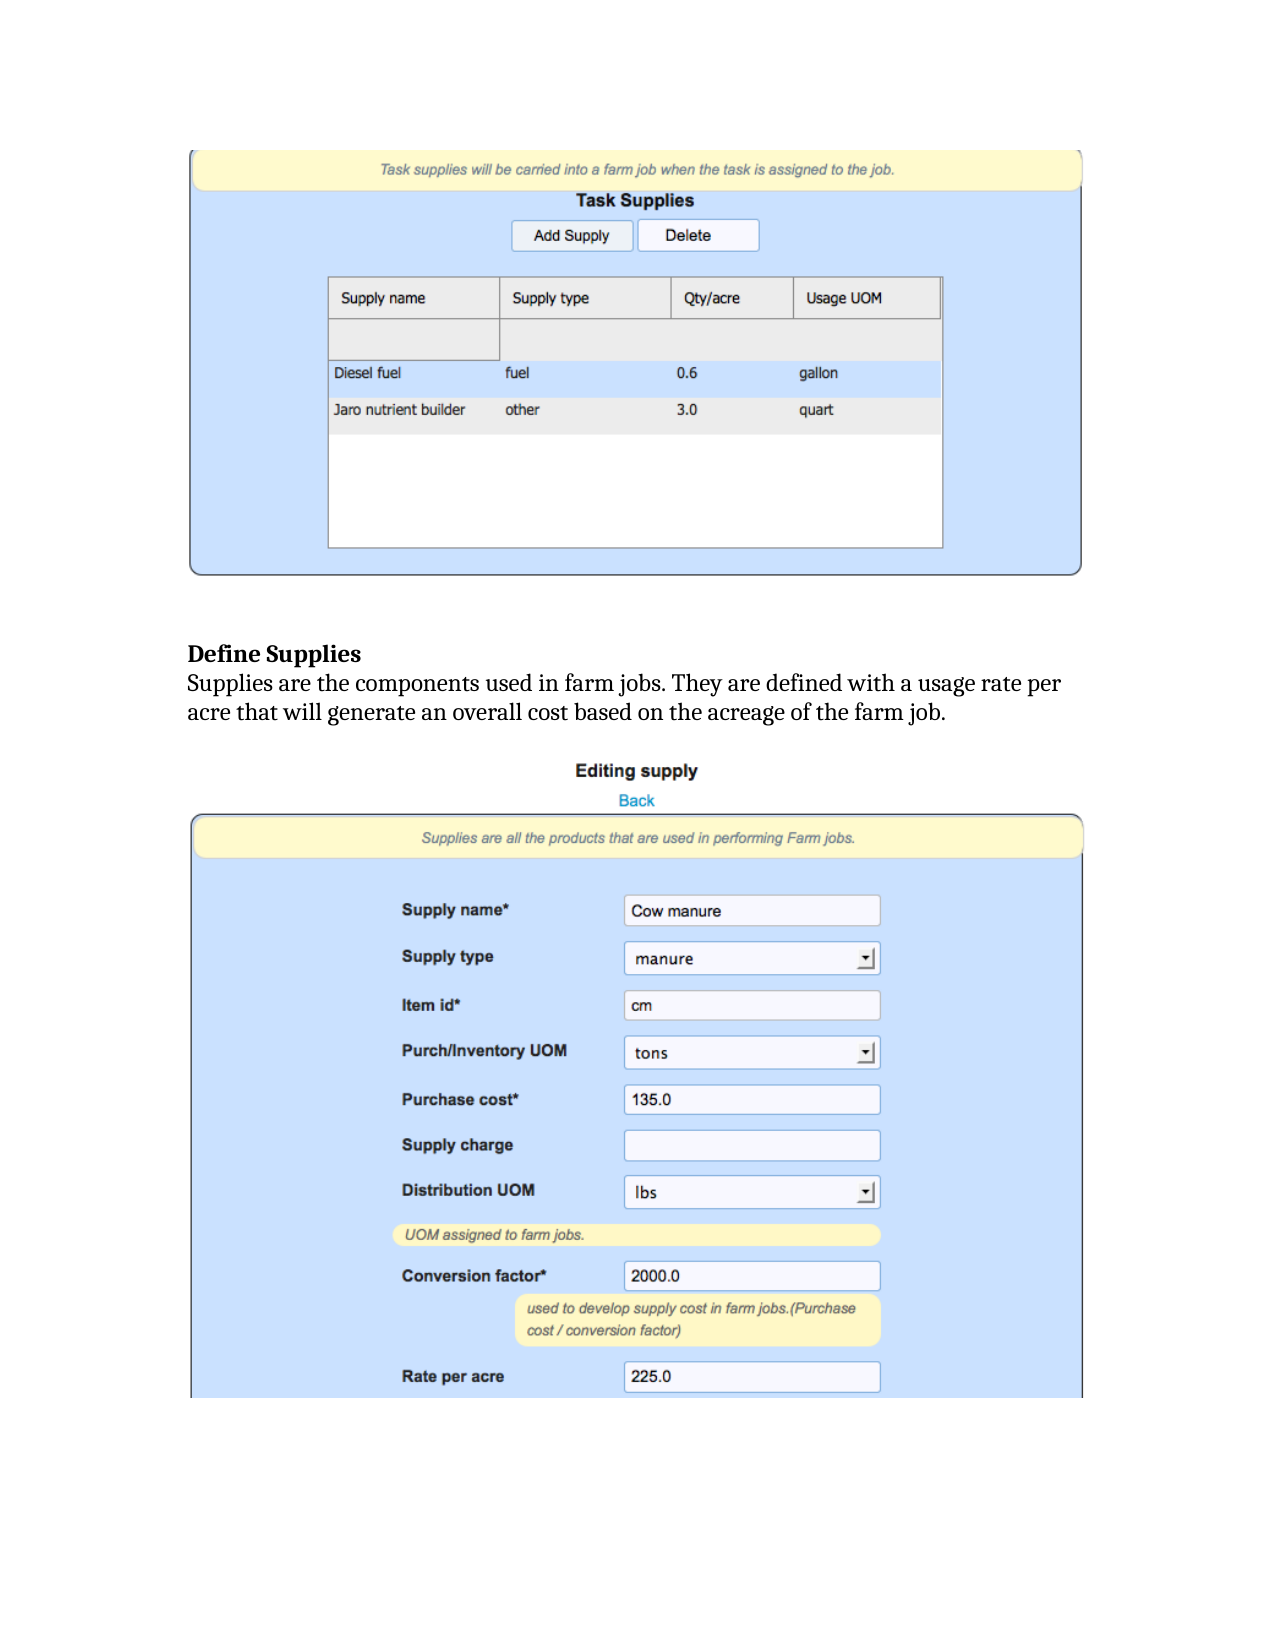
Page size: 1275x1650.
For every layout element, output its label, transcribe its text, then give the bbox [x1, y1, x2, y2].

text Define Supplies [187, 640, 1087, 669]
text Supplies are the components used in farm jobs. They are defined with a usage rate per acre that will generate an overall cost based on the acreage of the farm job. [187, 669, 1087, 727]
picture [187, 755, 1088, 1398]
picture [187, 150, 1088, 583]
